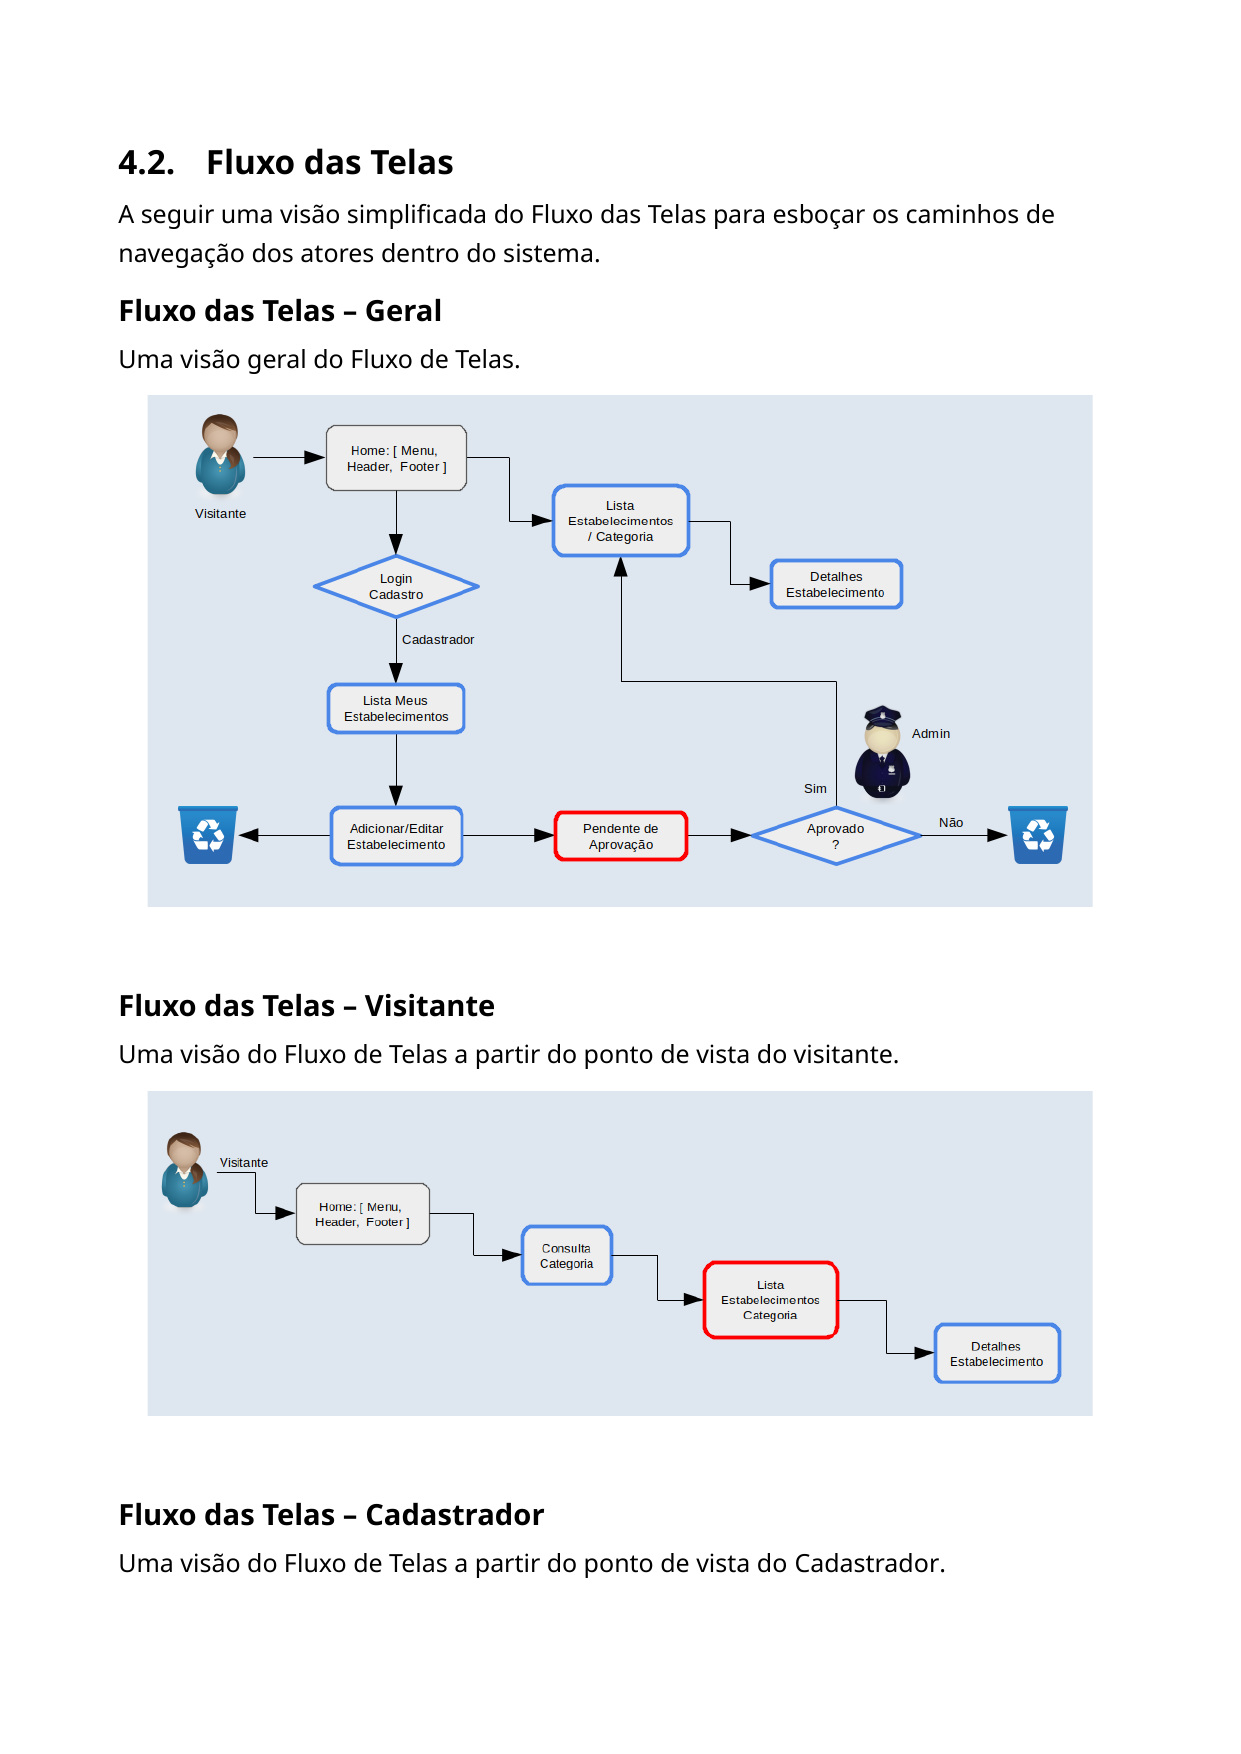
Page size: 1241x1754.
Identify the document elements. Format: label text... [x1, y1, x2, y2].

text Uma visão geral do Fluxo de Telas. [118, 342, 1122, 376]
text Uma visão do Fluxo de Telas a partir do ponto de vista do Cadastrador. [118, 1546, 1122, 1580]
text Uma visão do Fluxo de Telas a partir do ponto de vista do visitante. [118, 1037, 1122, 1071]
picture [147, 395, 1093, 907]
picture [147, 1091, 1093, 1416]
subtitle Fluxo das Telas – Cadastrador [118, 1494, 1122, 1533]
subtitle Fluxo das Telas – Visitante [118, 985, 1122, 1024]
subtitle Fluxo das Telas – Geral [118, 290, 1122, 329]
subtitle Fluxo das Telas [118, 139, 1122, 184]
text A seguir uma visão simplificada do Fluxo das Telas para esboçar os caminhos de navegação dos atores dentro do sistema. [118, 197, 1122, 270]
